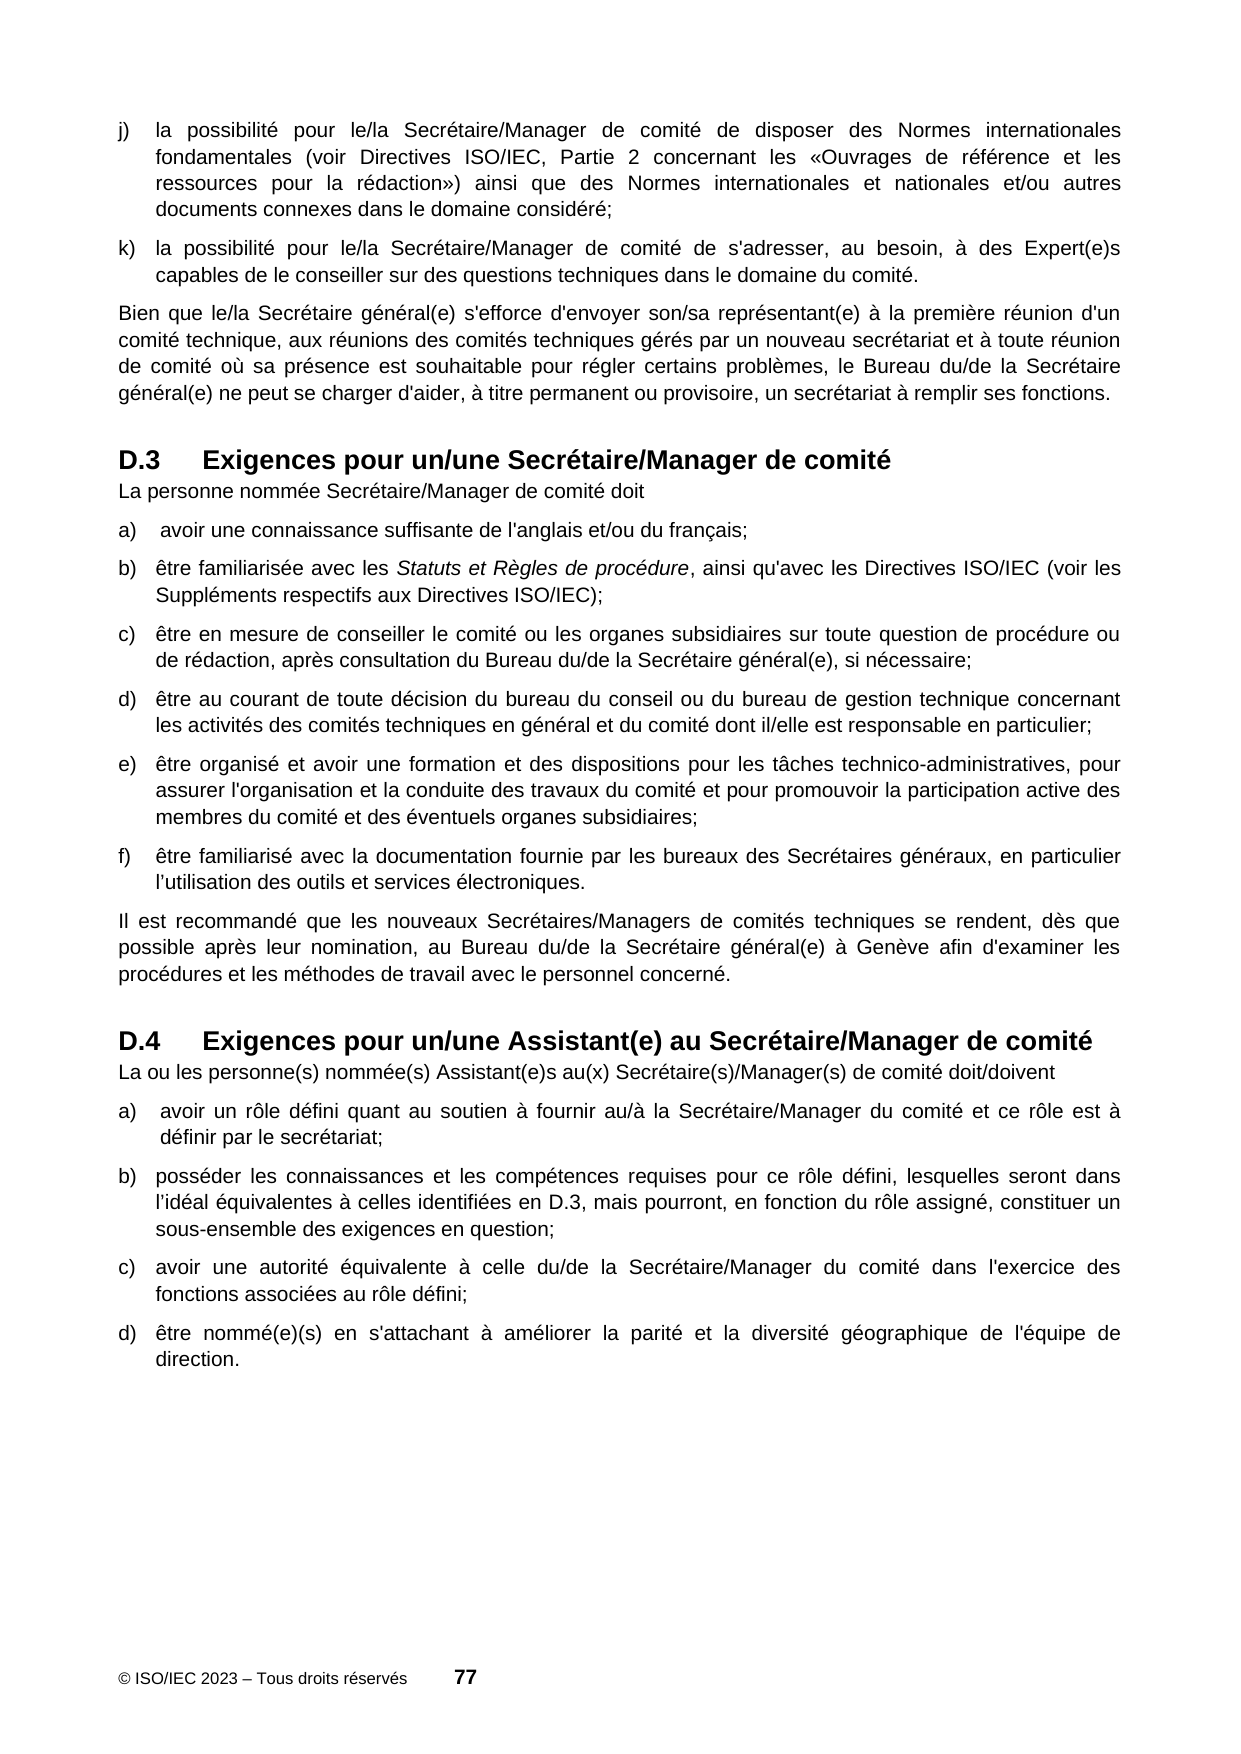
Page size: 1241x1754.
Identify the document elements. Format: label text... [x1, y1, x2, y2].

list la possibilité pour le/la Secrétaire/Manager de comité de disposer des Normes internationales fondamentales (voir Directives ISO/IEC, Partie 2 concernant les «Ouvrages de référence et les ressources pour la rédaction») ainsi que des Normes internationales et nationales et/ou autres documents connexes dans le domaine considéré; [118, 118, 1122, 221]
text Il est recommandé que les nouveaux Secrétaires/Managers de comités techniques se rendent, dès que possible après leur nomination, au Bureau du/de la Secrétaire général(e) à Genève afin d'examiner les procédures et les méthodes de travail avec le personnel concerné. [118, 909, 1122, 985]
text La personne nommée Secrétaire/Manager de comité doit [118, 478, 1122, 502]
list être familiarisée avec les Statuts et Règles de procédure, ainsi qu'avec les Directives ISO/IEC (voir les Suppléments respectifs aux Directives ISO/IEC); [118, 556, 1122, 607]
list être nommé(e)(s) en s'attachant à améliorer la parité et la diversité géographique de l'équipe de direction. [118, 1320, 1122, 1371]
list posséder les connaissances et les compétences requises pour ce rôle défini, lesquelles seront dans l’idéal équivalentes à celles identifiées en D.3, mais pourront, en fonction du rôle assigné, constituer un sous-ensemble des exigences en question; [118, 1164, 1122, 1240]
list la possibilité pour le/la Secrétaire/Manager de comité de s'adresser, au besoin, à des Expert(e)s capables de le conseiller sur des questions techniques dans le domaine du comité. [118, 236, 1122, 286]
list être au courant de toute décision du bureau du conseil ou du bureau de gestion technique concernant les activités des comités techniques en général et du comité dont il/elle est responsable en particulier; [118, 687, 1122, 737]
text Exigences pour un/une Assistant(e) au Secrétaire/Manager de comité [118, 1025, 1122, 1056]
list avoir une connaissance suffisante de l'anglais et/ou du français; [118, 517, 1122, 541]
list avoir une autorité équivalente à celle du/de la Secrétaire/Manager du comité dans l'exercice des fonctions associées au rôle défini; [118, 1255, 1122, 1306]
list avoir un rôle défini quant au soutien à fournir au/à la Secrétaire/Manager du comité et ce rôle est à définir par le secrétariat; [118, 1098, 1122, 1149]
text Exigences pour un/une Secrétaire/Manager de comité [118, 444, 1122, 475]
text La ou les personne(s) nommée(s) Assistant(e)s au(x) Secrétaire(s)/Manager(s) de comité doit/doivent [118, 1059, 1122, 1083]
list être organisé et avoir une formation et des dispositions pour les tâches technico-administratives, pour assurer l'organisation et la conduite des travaux du comité et pour promouvoir la participation active des membres du comité et des éventuels organes subsidiaires; [118, 752, 1122, 828]
list être en mesure de conseiller le comité ou les organes subsidiaires sur toute question de procédure ou de rédaction, après consultation du Bureau du/de la Secrétaire général(e), si nécessaire; [118, 621, 1122, 672]
list être familiarisé avec la documentation fournie par les bureaux des Secrétaires généraux, en particulier l’utilisation des outils et services électroniques. [118, 843, 1122, 894]
text Bien que le/la Secrétaire général(e) s'efforce d'envoyer son/sa représentant(e) à la première réunion d'un comité technique, aux réunions des comités techniques gérés par un nouveau secrétariat et à toute réunion de comité où sa présence est souhaitable pour régler certains problèmes, le Bureau du/de la Secrétaire général(e) ne peut se charger d'aider, à titre permanent ou provisoire, un secrétariat à remplir ses fonctions. [118, 301, 1122, 404]
